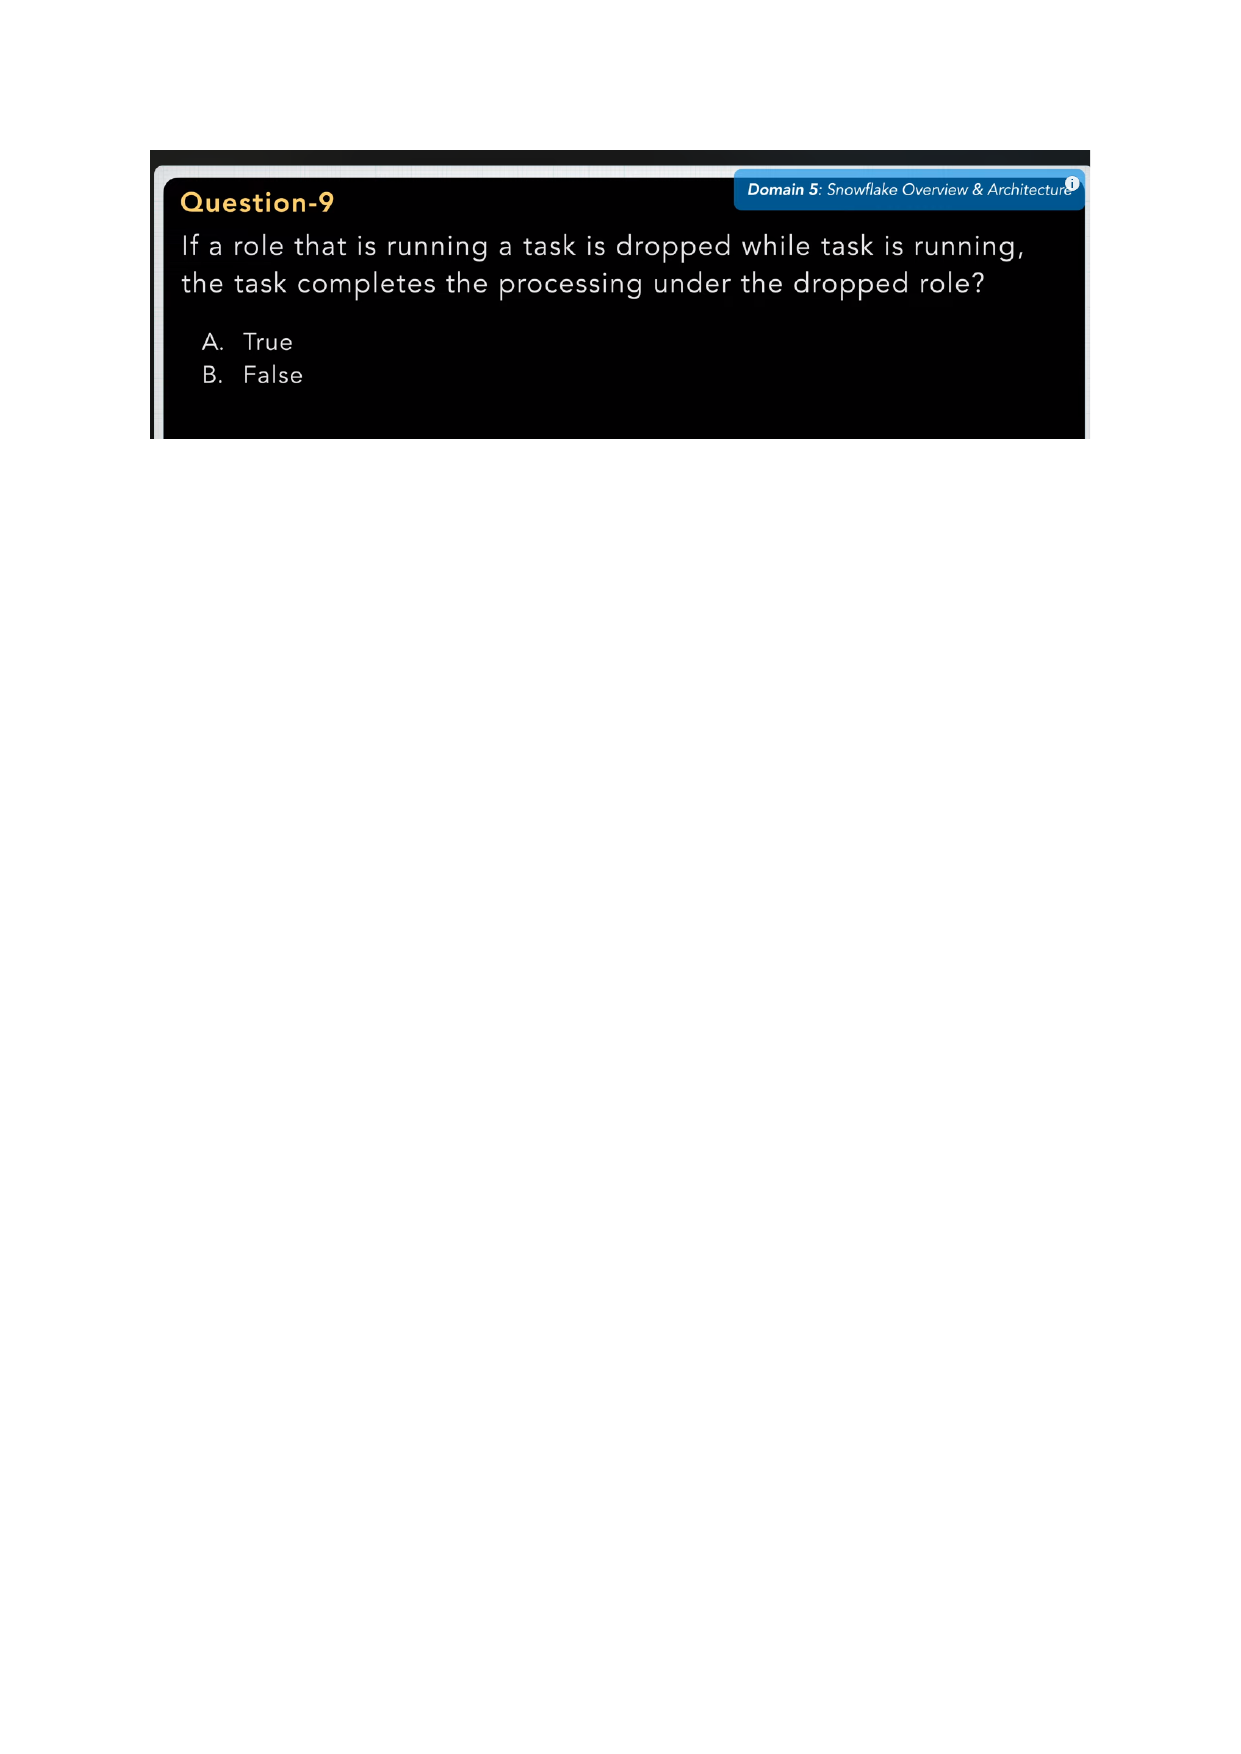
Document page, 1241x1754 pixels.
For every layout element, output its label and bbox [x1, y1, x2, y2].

picture [150, 150, 1091, 439]
